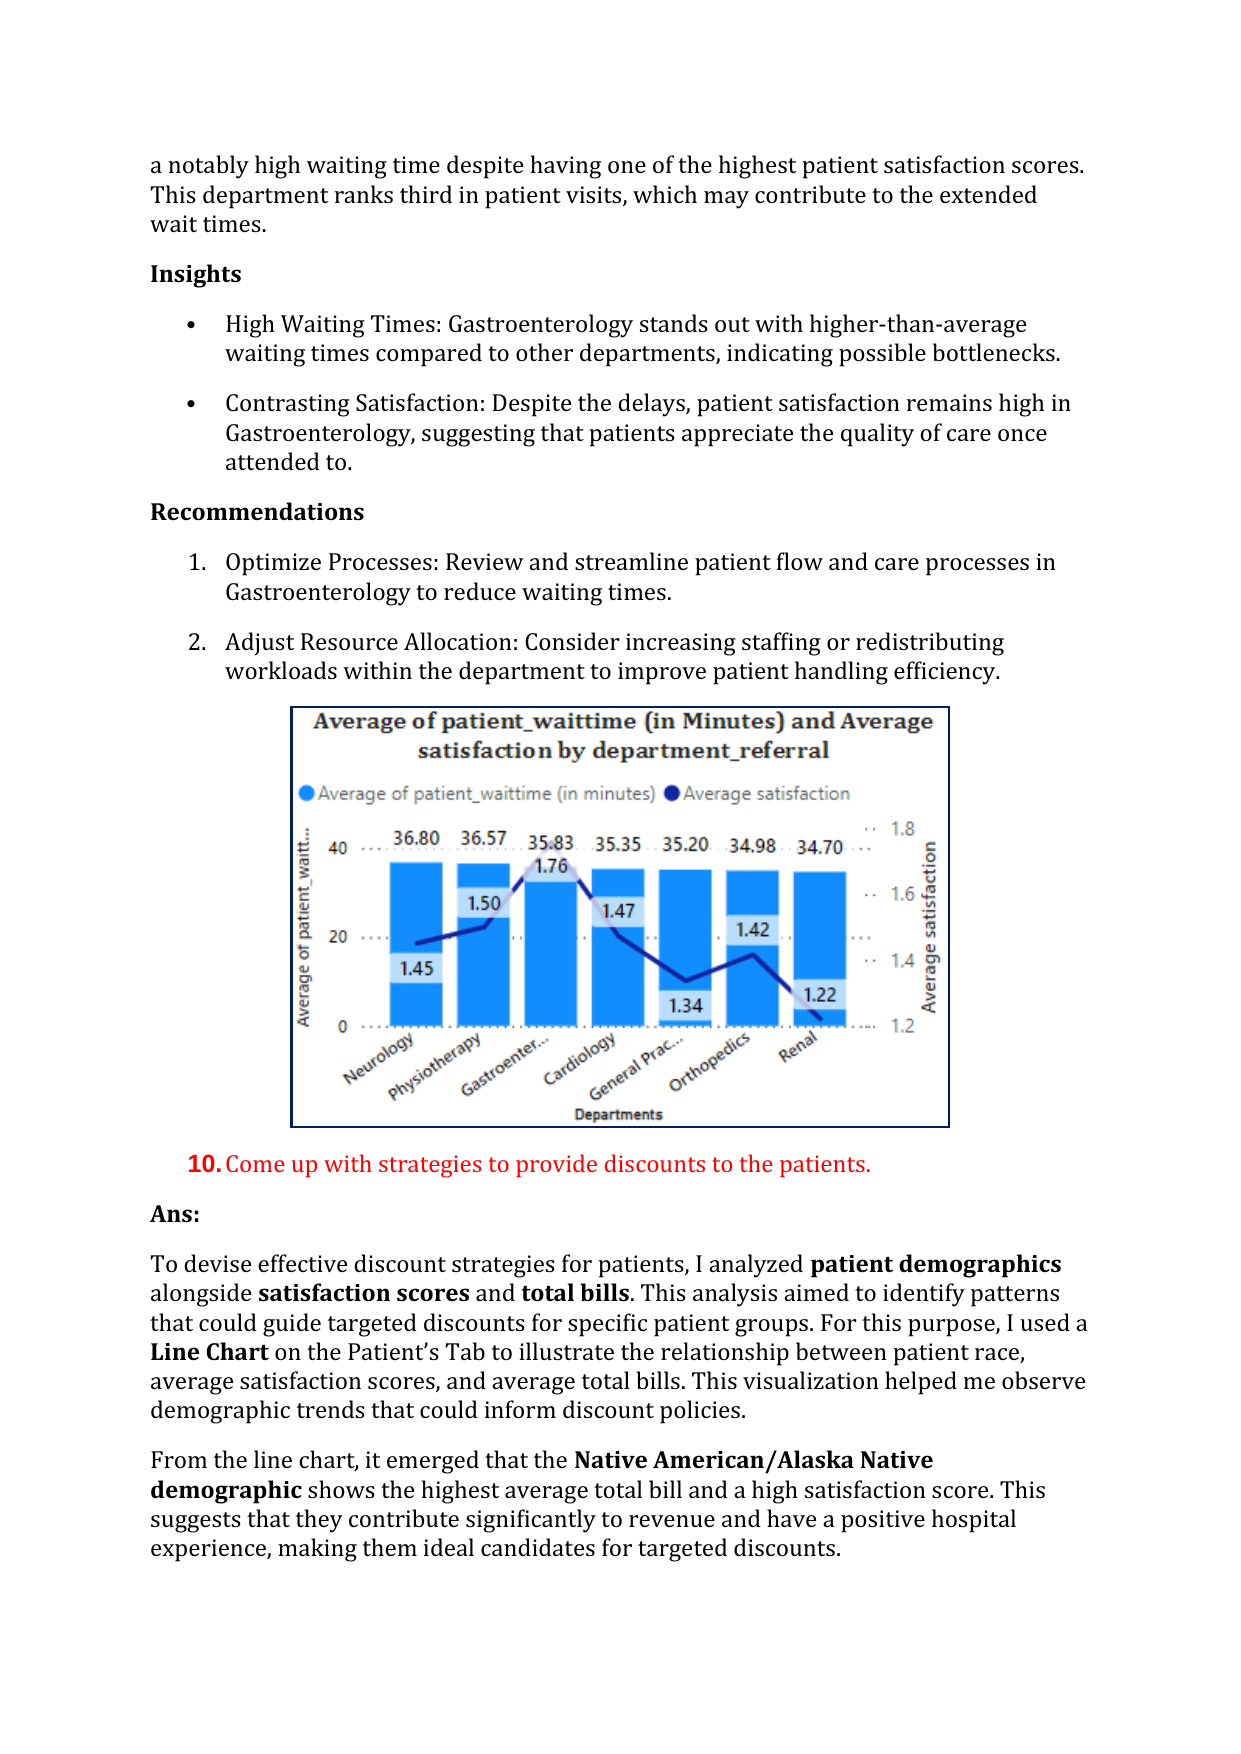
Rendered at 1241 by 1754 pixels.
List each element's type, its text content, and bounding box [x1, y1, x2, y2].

text Insights [150, 259, 1090, 288]
text To devise effective discount strategies for patients, I analyzed patient demographics alongside satisfaction scores and total bills. This analysis aimed to identify patterns that could guide targeted discounts for specific patient groups. For this purpose, I used a Line Chart on the Patient’s Tab to illustrate the relationship between patient race, average satisfaction scores, and average total bills. This visualization helped me observe demographic trends that could inform discount policies. [150, 1249, 1090, 1424]
picture [293, 708, 948, 1126]
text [150, 150, 1090, 238]
list Adjust Resource Allocation: Consider increasing staffing or redistributing workloads within the department to improve patient handling efficiency. [187, 626, 1090, 685]
list Optimize Processes: Review and streamline patient flow and care processes in Gastroenterology to reduce waiting times. [187, 547, 1090, 605]
text Ans: [150, 1198, 1090, 1228]
text From the line chart, it emerged that the Native American/Alaska Native demographic shows the highest average total bill and a high satisfaction score. This suggests that they contribute significantly to revenue and have a positive hospital experience, making them ideal candidates for targeted discounts. [150, 1445, 1090, 1562]
text Recommendations [150, 497, 1090, 526]
list High Waiting Times: Gastroenterology stands out with higher-than-average waiting times compared to other departments, indicating possible bottlenecks. [187, 309, 1090, 367]
list Come up with strategies to provide discounts to the patients. [187, 1148, 1090, 1178]
list Contrasting Satisfaction: Despite the delays, patient satisfaction remains high in Gastroenterology, suggesting that patients appreciate the quality of care once attended to. [187, 388, 1090, 476]
